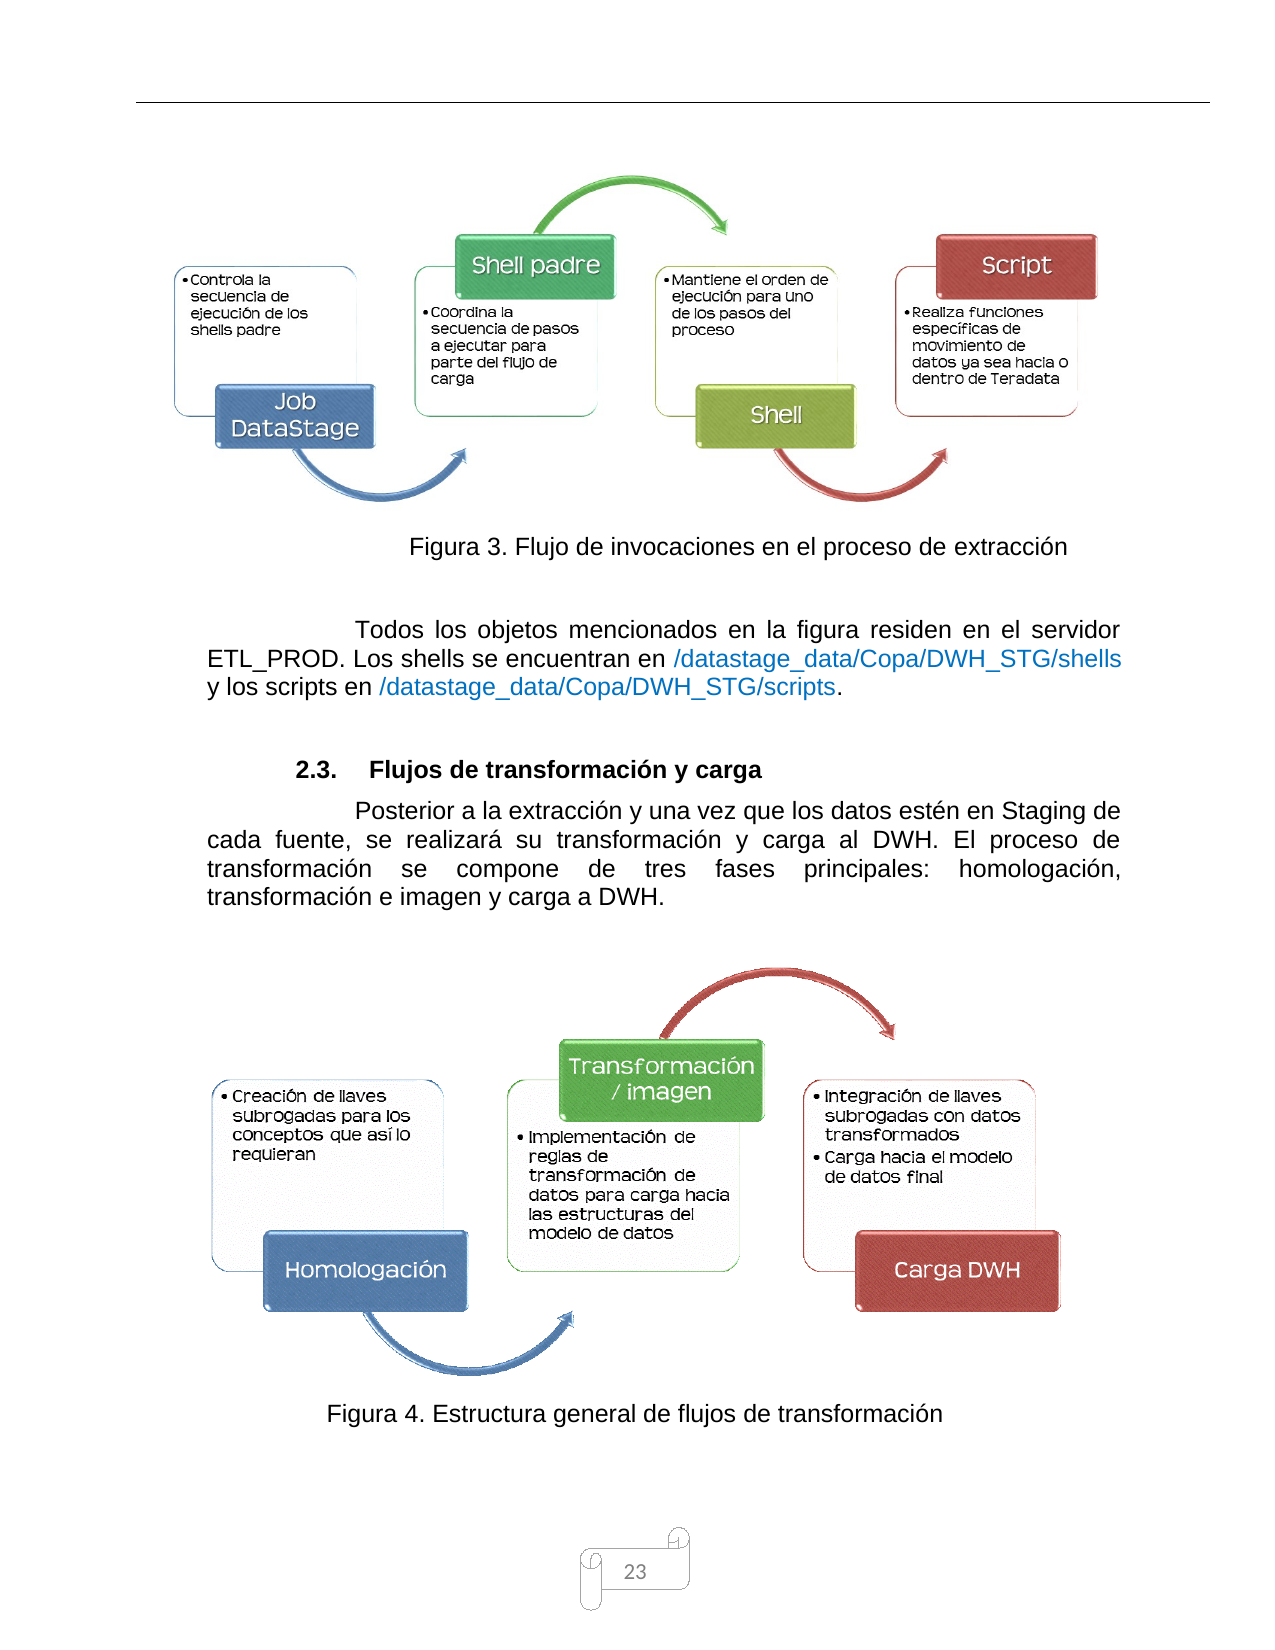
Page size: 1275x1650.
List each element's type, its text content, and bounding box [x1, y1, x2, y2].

text Todos los objetos mencionados en la figura residen en el servidor ETL_PROD. Los shells se encuentran en /datastage_data/Copa/DWH_STG/shells y los scripts en /datastage_data/Copa/DWH_STG/scripts. [207, 615, 1122, 701]
text Posterior a la extracción y una vez que los datos estén en Staging de cada fuente, se realizará su transformación y carga al DWH. El proceso de transformación se compone de tres fases principales: homologación, transformación e imagen y carga a DWH. [207, 796, 1122, 911]
text Figura 4. Estructura general de flujos de transformación [148, 1399, 1122, 1428]
picture [171, 162, 1099, 520]
text Figura 3. Flujo de invocaciones en el proceso de extracción [207, 532, 1122, 561]
subtitle Flujos de transformación y carga [148, 755, 1122, 783]
picture [208, 964, 1062, 1387]
